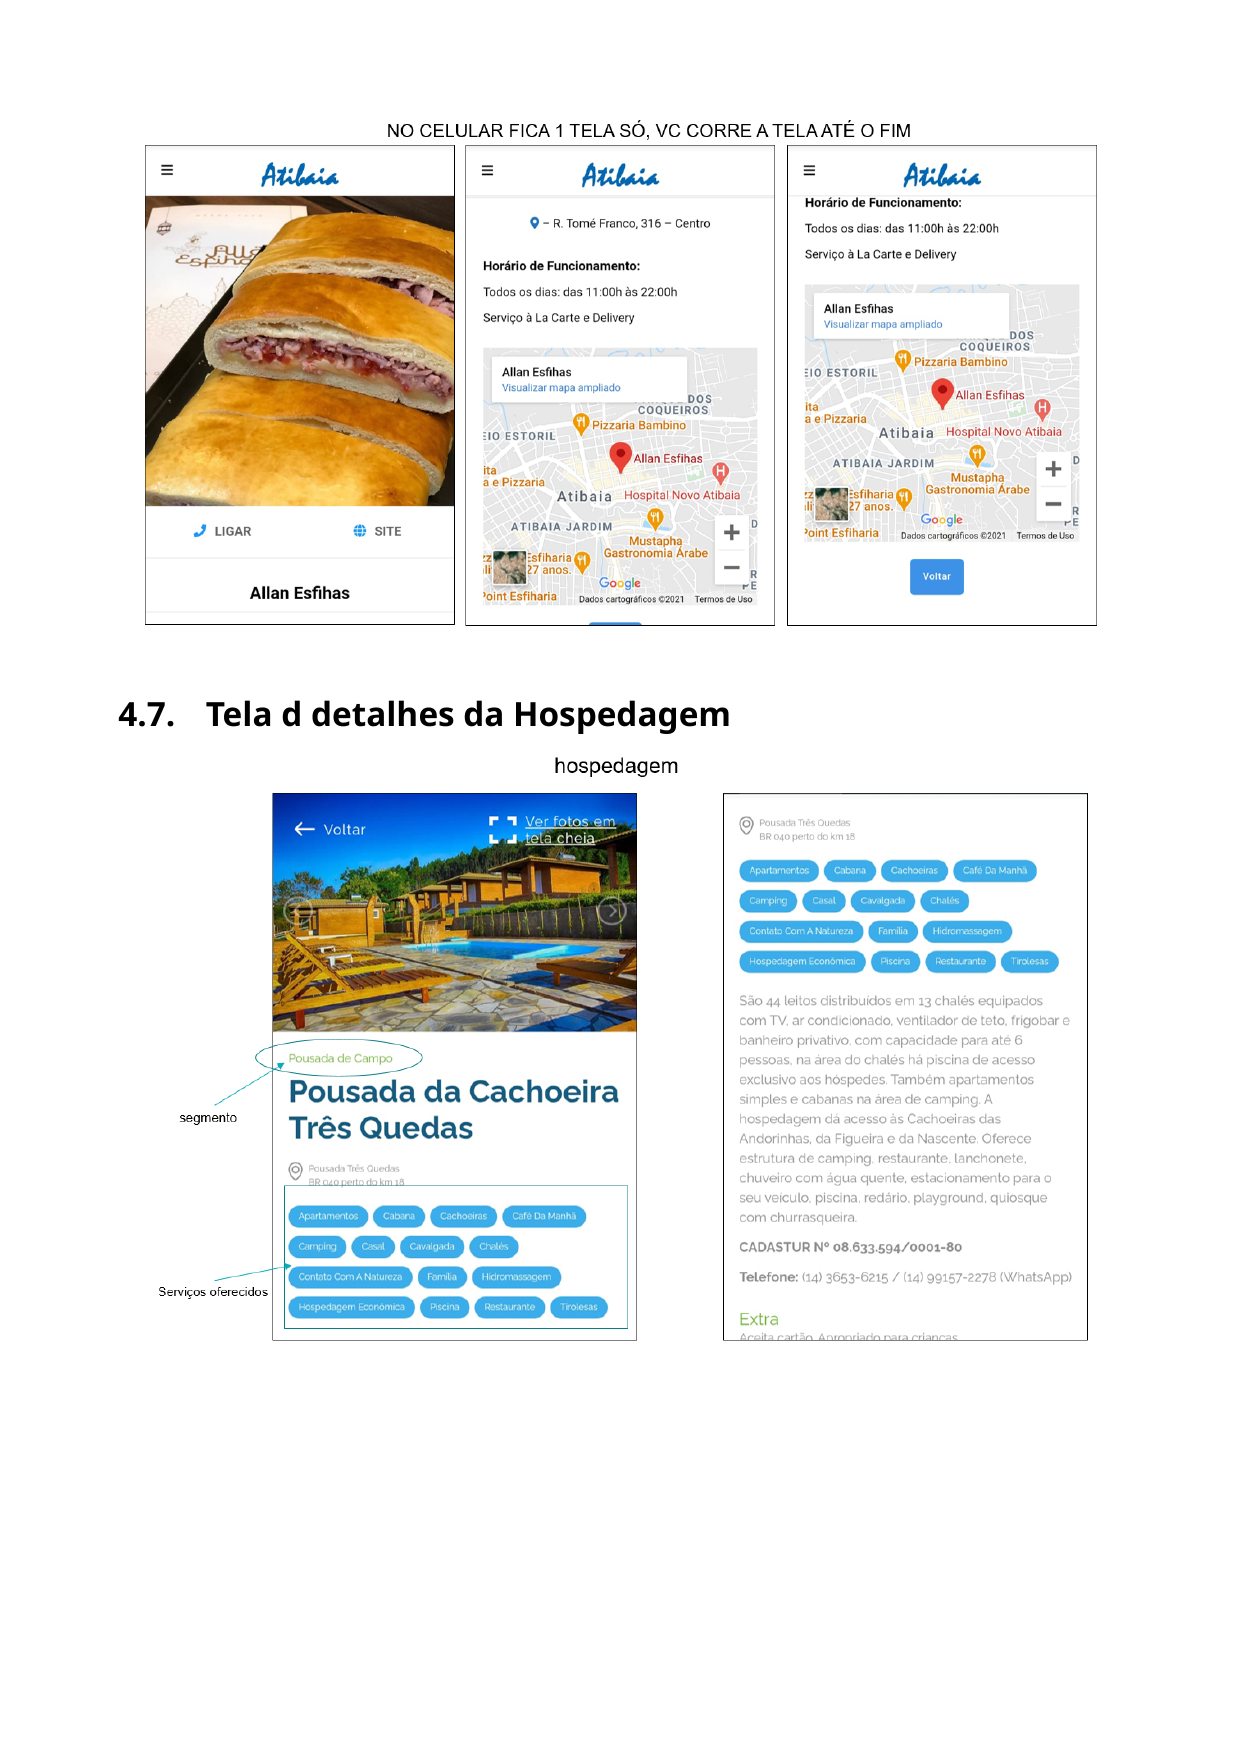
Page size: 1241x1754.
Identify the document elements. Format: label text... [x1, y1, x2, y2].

picture [139, 118, 1101, 633]
subtitle Tela d detalhes da Hospedagem [118, 691, 1122, 736]
picture [150, 748, 1090, 1345]
